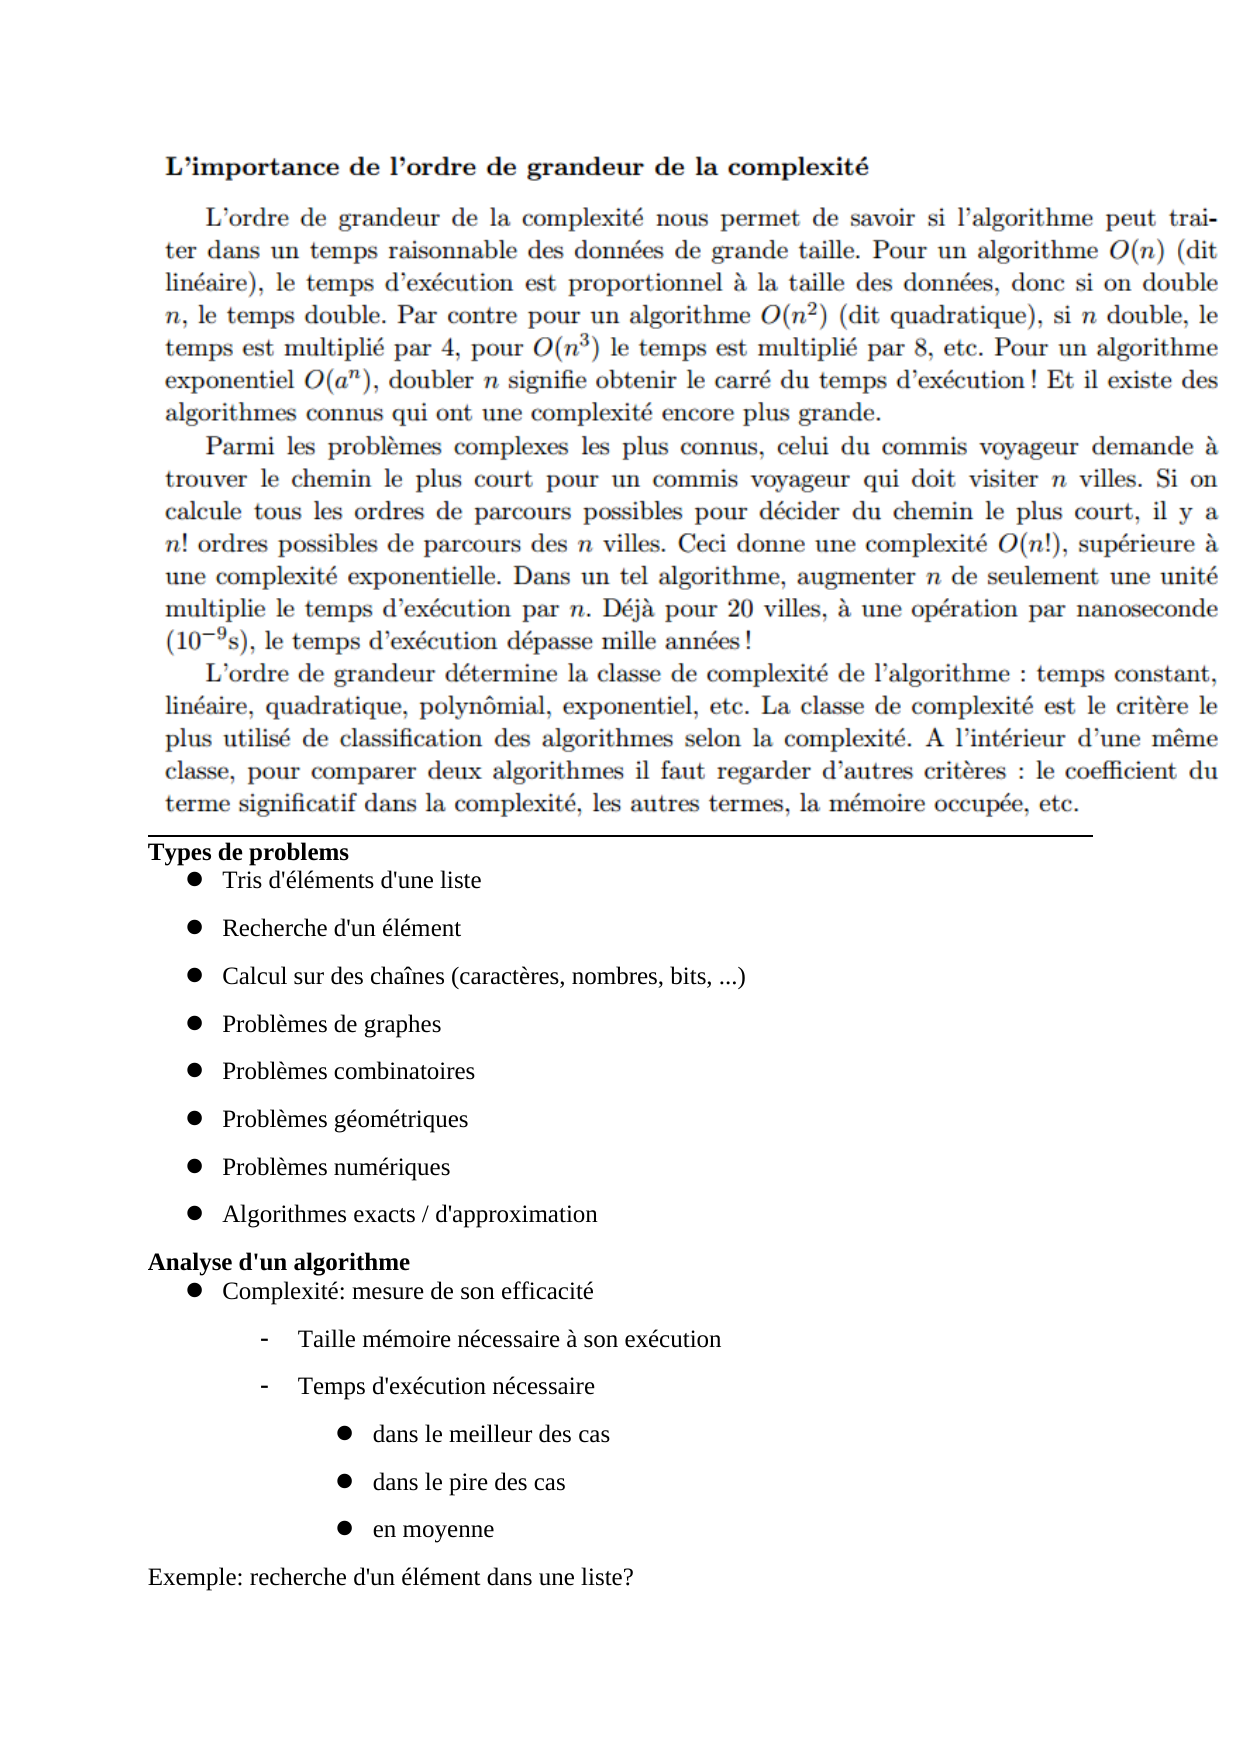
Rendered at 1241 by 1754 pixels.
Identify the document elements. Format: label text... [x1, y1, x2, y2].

picture [147, 147, 1241, 834]
list Complexité: mesure de son efficacité [185, 1276, 1093, 1305]
list en moyenne [335, 1514, 1093, 1543]
list Problèmes de graphes [185, 1009, 1093, 1037]
list Recherche d'un élément [185, 913, 1093, 942]
list Problèmes numériques [185, 1152, 1093, 1181]
list Algorithmes exacts / d'approximation [185, 1199, 1093, 1228]
list dans le pire des cas [335, 1467, 1093, 1496]
list Calcul sur des chaînes (caractères, nombres, bits, ...)‏ [185, 961, 1093, 990]
list Taille mémoire nécessaire à son exécution [260, 1324, 1093, 1352]
list Problèmes géométriques [185, 1104, 1093, 1133]
list Temps d'exécution nécessaire [260, 1371, 1093, 1400]
text Types de problems [148, 837, 1093, 866]
list Tris d'éléments d'une liste [185, 866, 1093, 894]
text Exemple: recherche d'un élément dans une liste? [148, 1562, 1093, 1591]
list dans le meilleur des cas [335, 1419, 1093, 1448]
text Analyse d'un algorithme [148, 1247, 1093, 1276]
list Problèmes combinatoires [185, 1056, 1093, 1085]
